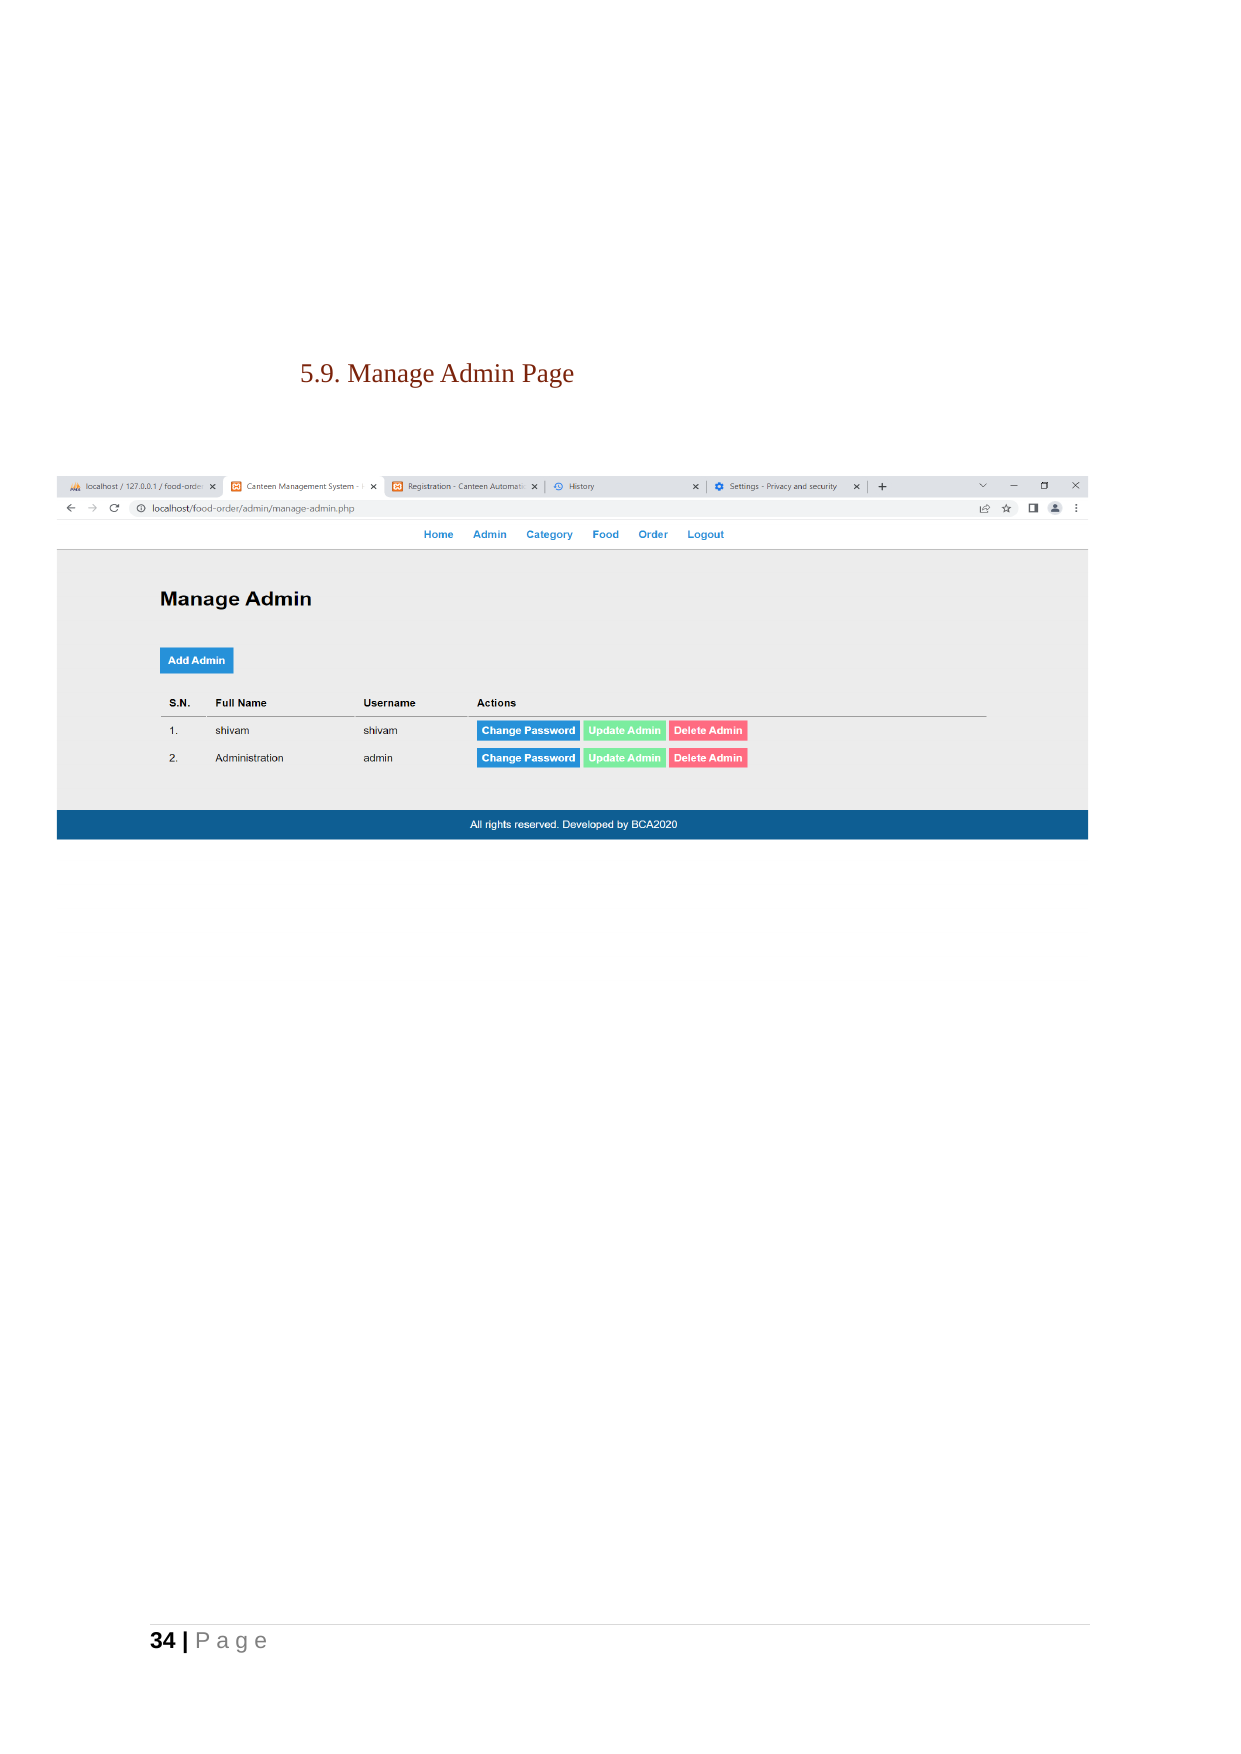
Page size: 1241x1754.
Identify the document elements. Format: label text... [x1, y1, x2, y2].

picture [56, 476, 1087, 1002]
list 5.9. Manage Admin Page [300, 357, 1090, 388]
